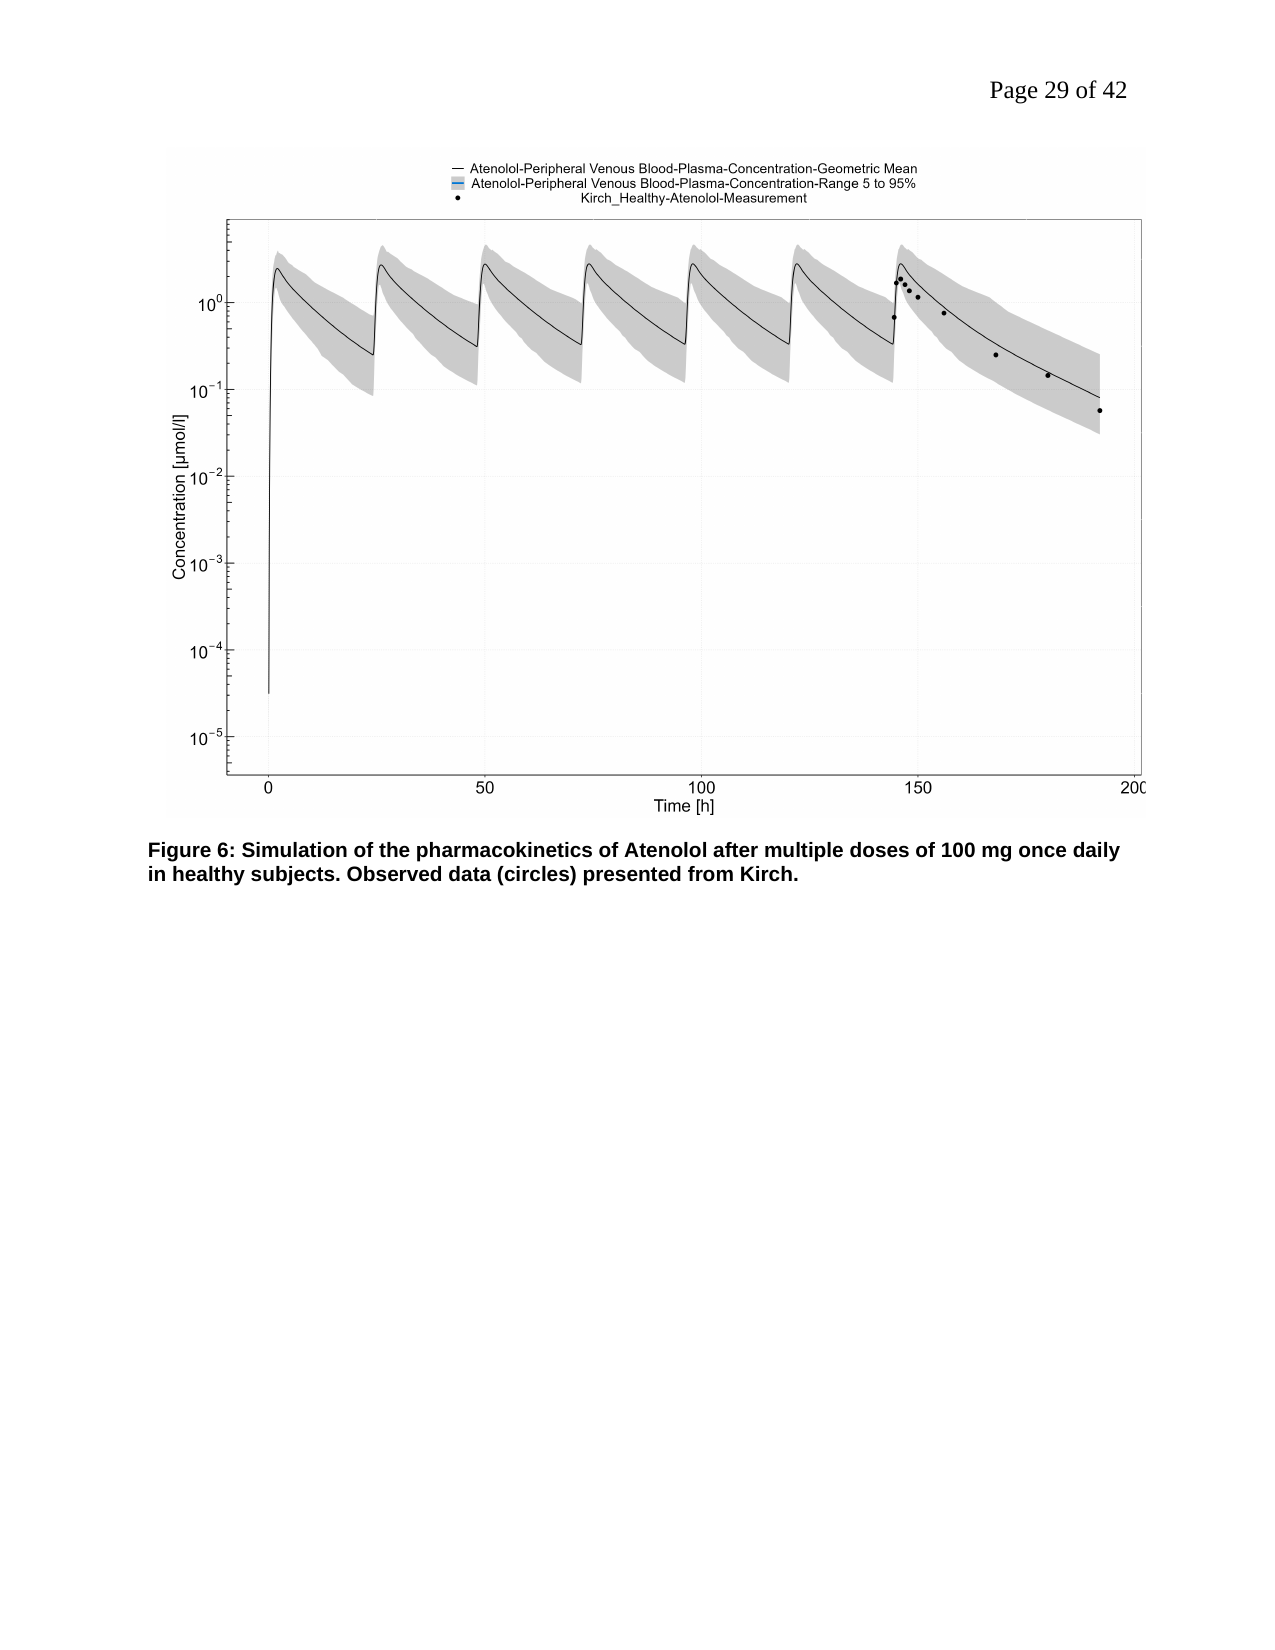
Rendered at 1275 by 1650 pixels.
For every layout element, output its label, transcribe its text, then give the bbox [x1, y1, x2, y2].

picture [166, 147, 1146, 818]
text Figure 6: Simulation of the pharmacokinetics of Atenolol after multiple doses of 100 mg once daily in healthy subjects. Observed data (circles) presented from Kirch. [148, 838, 1127, 886]
